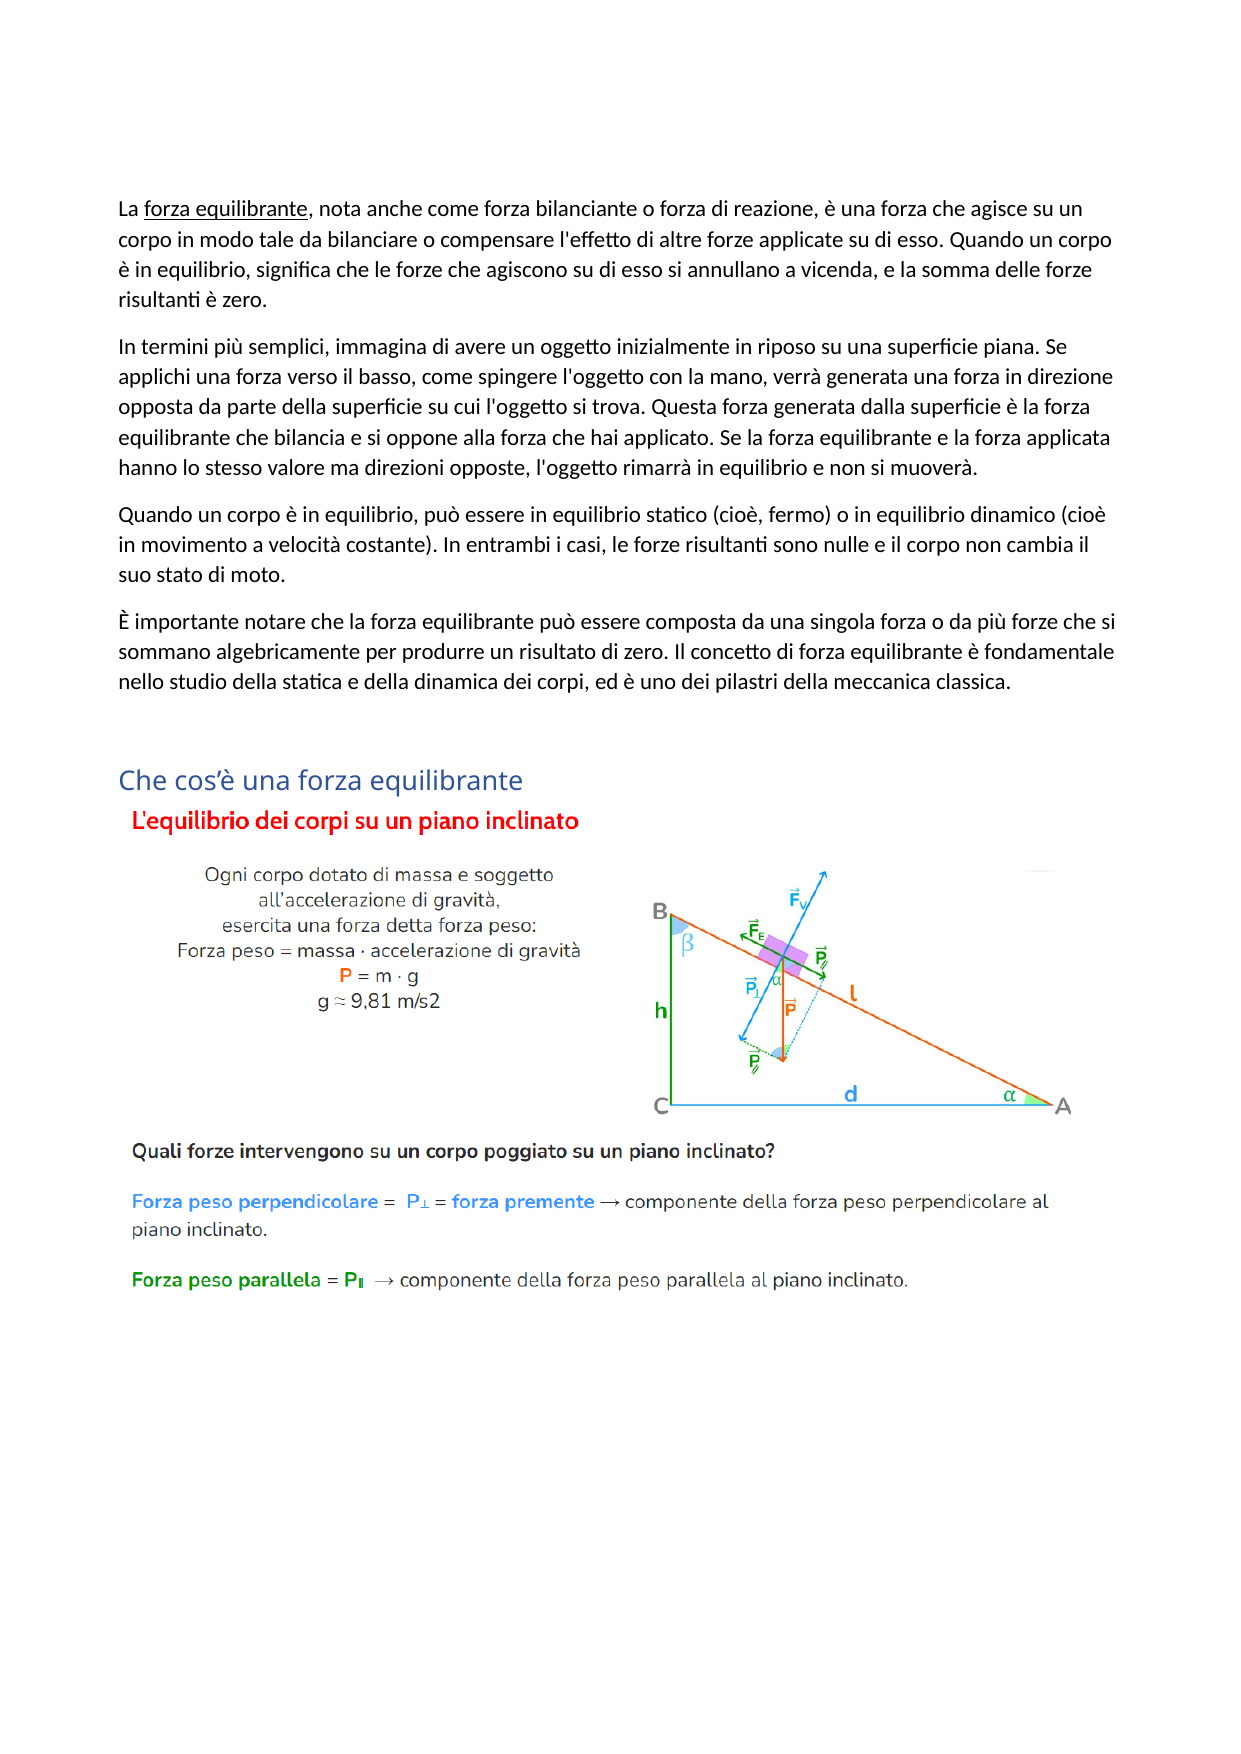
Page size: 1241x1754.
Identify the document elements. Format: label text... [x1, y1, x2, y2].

text È importante notare che la forza equilibrante può essere composta da una singola forza o da più forze che si sommano algebricamente per produrre un risultato di zero. Il concetto di forza equilibrante è fondamentale nello studio della statica e della dinamica dei corpi, ed è uno dei pilastri della meccanica classica. [118, 607, 1122, 695]
text In termini più semplici, immagina di avere un oggetto inizialmente in riposo su una superficie piana. Se applichi una forza verso il basso, come spingere l'oggetto con la mano, verrà generata una forza in direzione opposta da parte della superficie su cui l'oggetto si trova. Questa forza generata dalla superficie è la forza equilibrante che bilancia e si oppone alla forza che hai applicato. Se la forza equilibrante e la forza applicata hanno lo stesso valore ma direzioni opposte, l'oggetto rimarrà in equilibrio e non si muoverà. [118, 332, 1122, 481]
text La forza equilibrante, nota anche come forza bilanciante o forza di reazione, è una forza che agisce su un corpo in modo tale da bilanciare o compensare l'effetto di altre forze applicate su di esso. Quando un corpo è in equilibrio, significa che le forze che agiscono su di esso si annullano a vicenda, e la somma delle forze risultanti è zero. [118, 194, 1122, 313]
picture [118, 801, 1123, 1308]
text Quando un corpo è in equilibrio, può essere in equilibrio statico (cioè, fermo) o in equilibrio dinamico (cioè in movimento a velocità costante). In entrambi i casi, le forze risultanti sono nulle e il corpo non cambia il suo stato di moto. [118, 500, 1122, 588]
subtitle Che cos’è una forza equilibrante [118, 761, 1122, 798]
